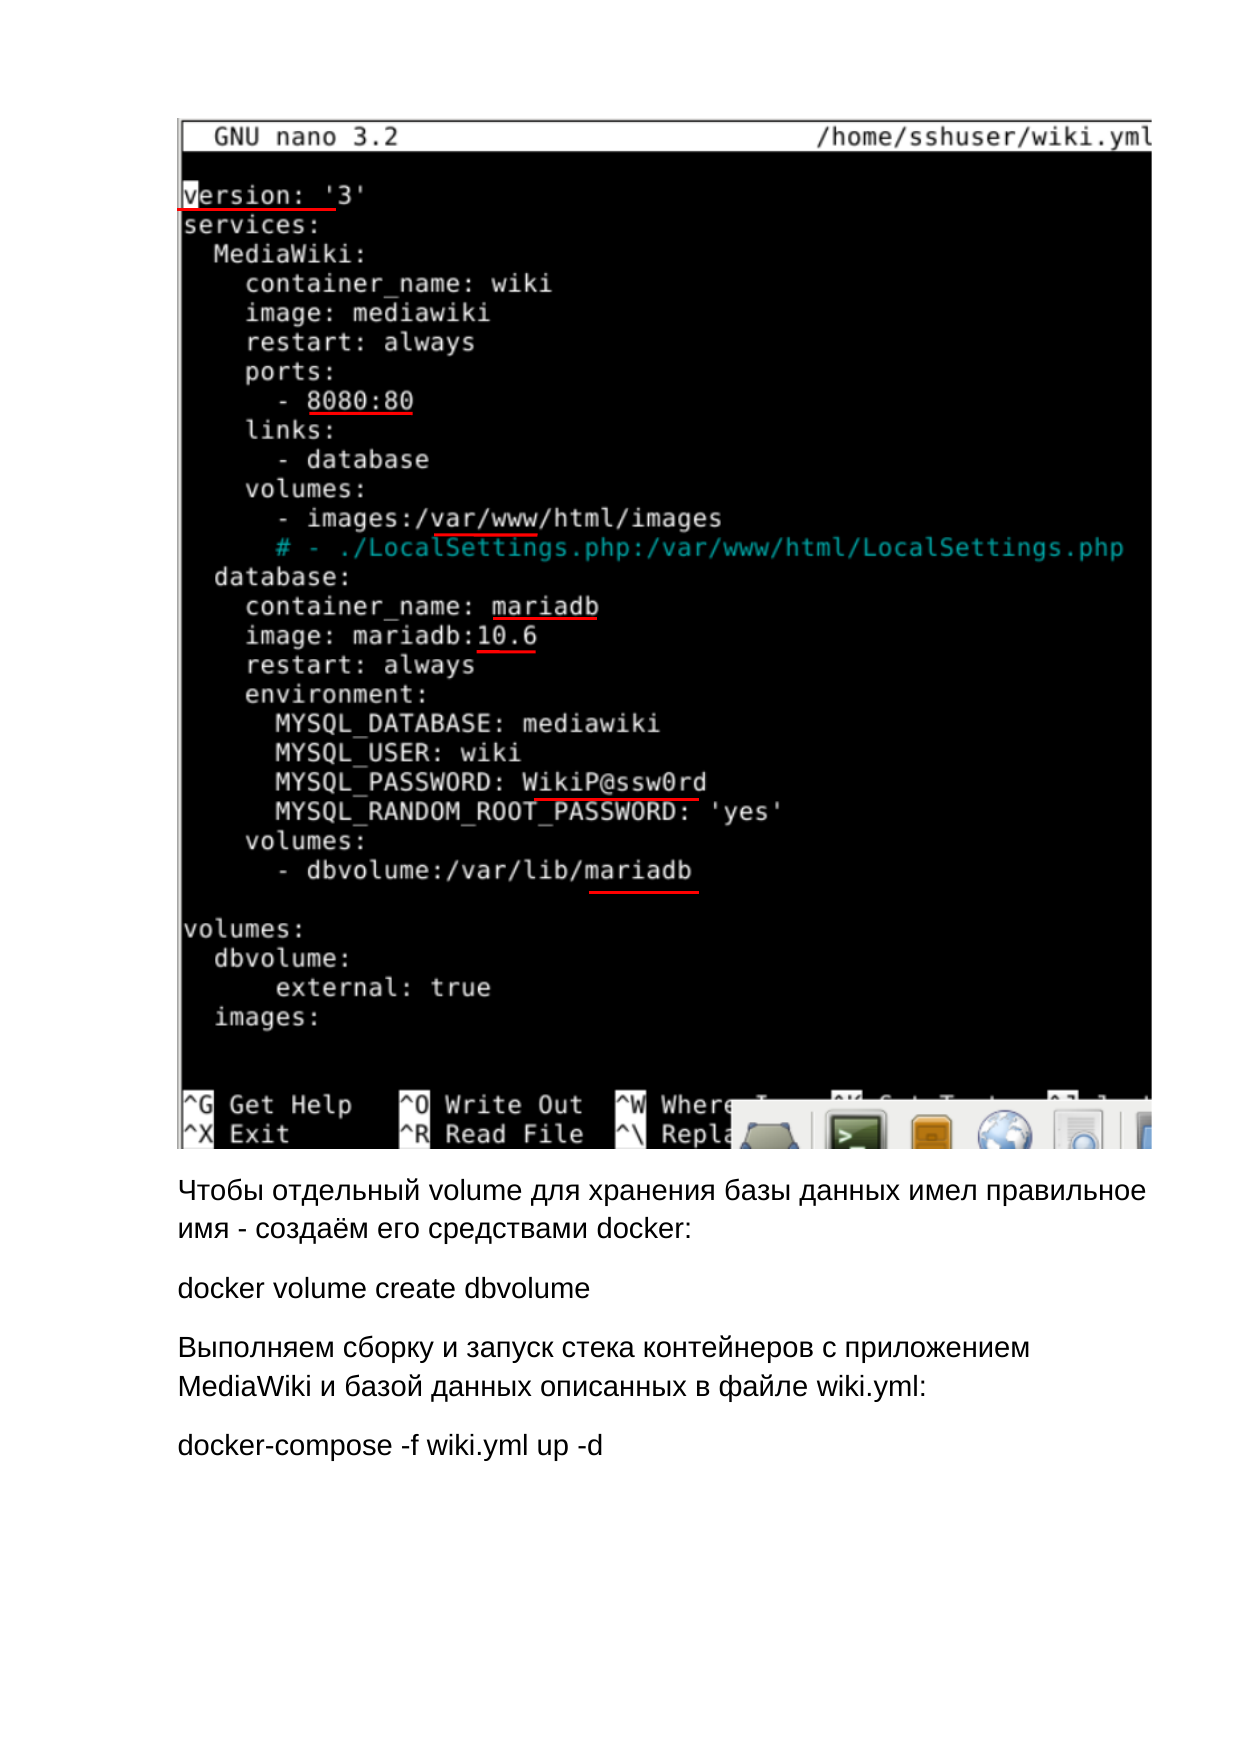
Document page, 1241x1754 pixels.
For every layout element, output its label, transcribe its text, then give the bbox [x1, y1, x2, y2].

text docker volume create dbvolume [177, 1271, 1152, 1304]
text Чтобы отдельный volume для хранения базы данных имел правильное имя - создаём его средствами docker: [177, 1173, 1152, 1245]
text Выполняем сборку и запуск стека контейнеров с приложением MediaWiki и базой данных описанных в файле wiki.yml: [177, 1330, 1152, 1402]
picture [177, 118, 1152, 1149]
text docker-compose -f wiki.yml up -d [177, 1428, 1152, 1462]
